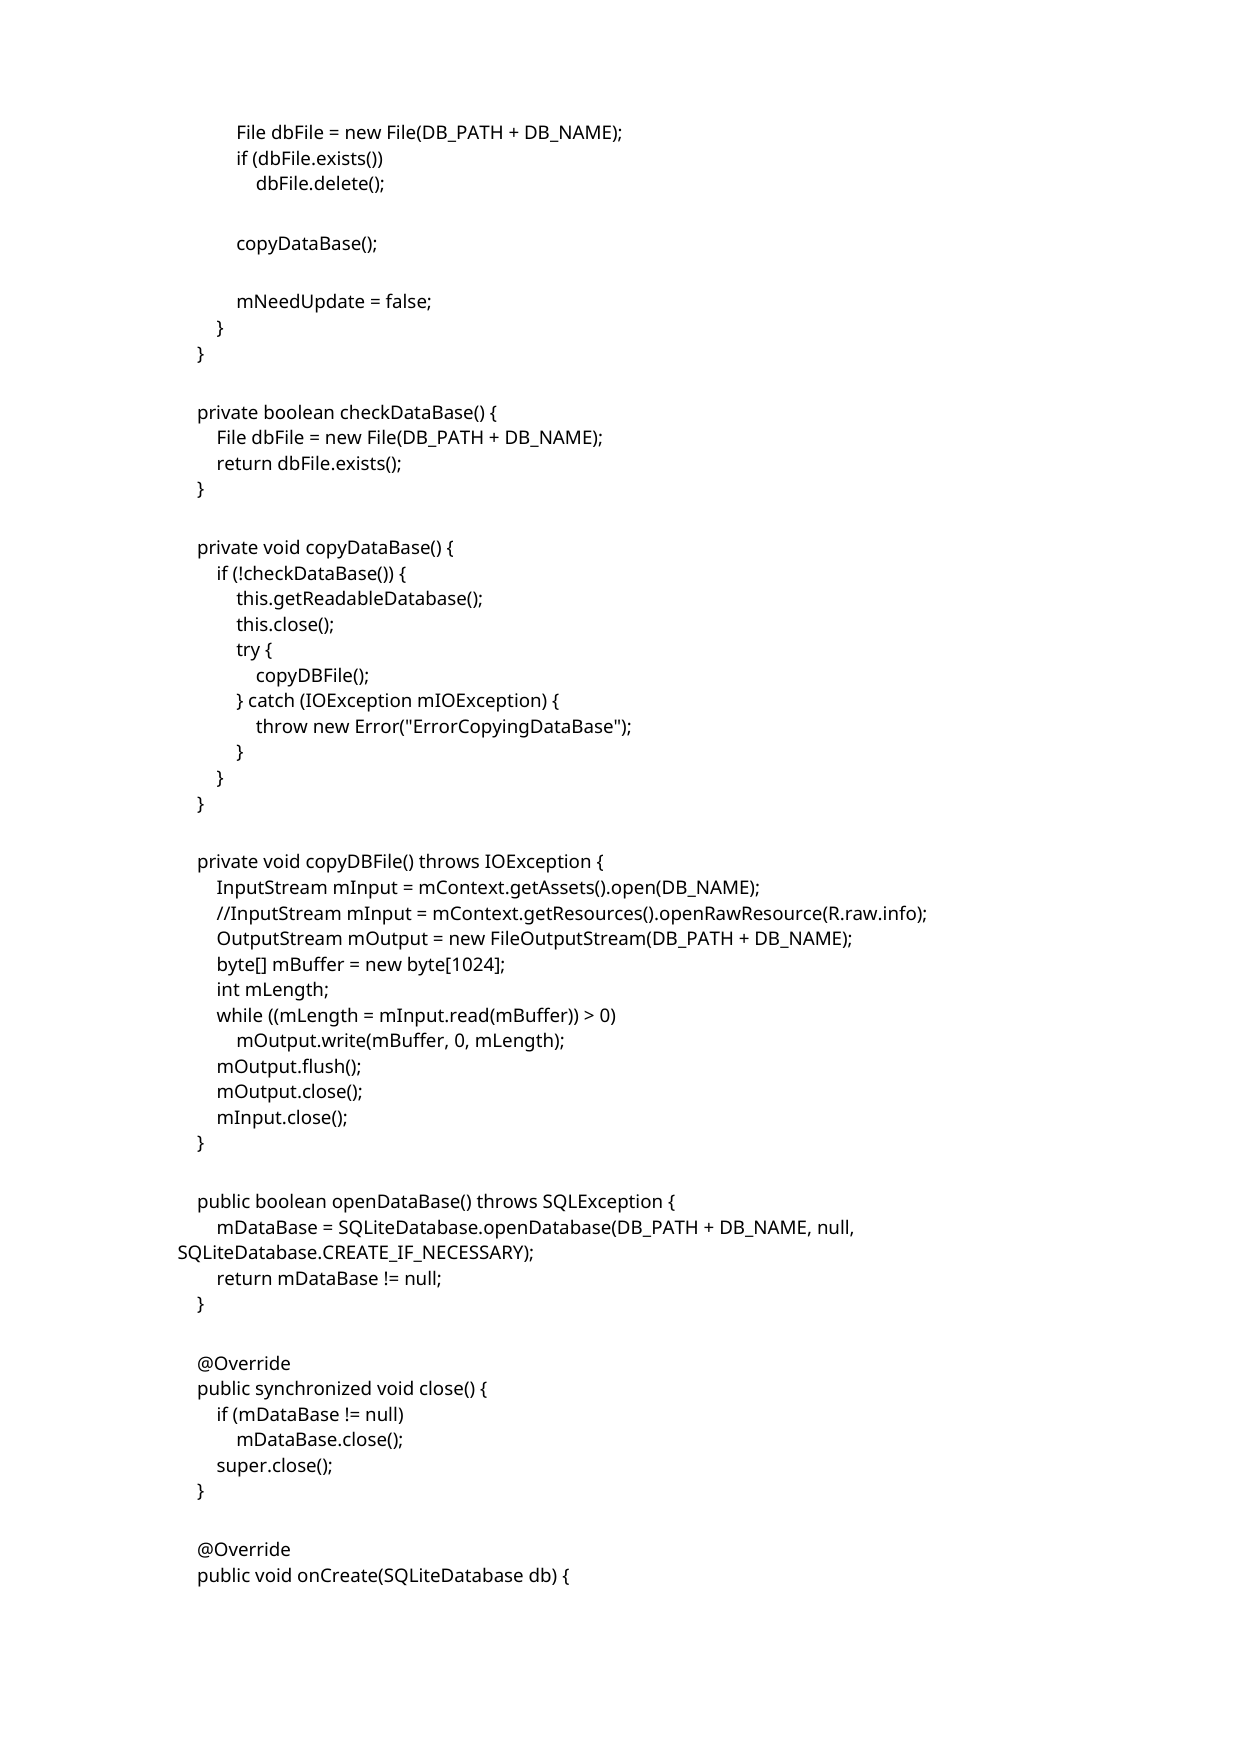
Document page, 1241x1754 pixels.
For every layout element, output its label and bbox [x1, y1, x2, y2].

table_header [176, 118, 1123, 1623]
